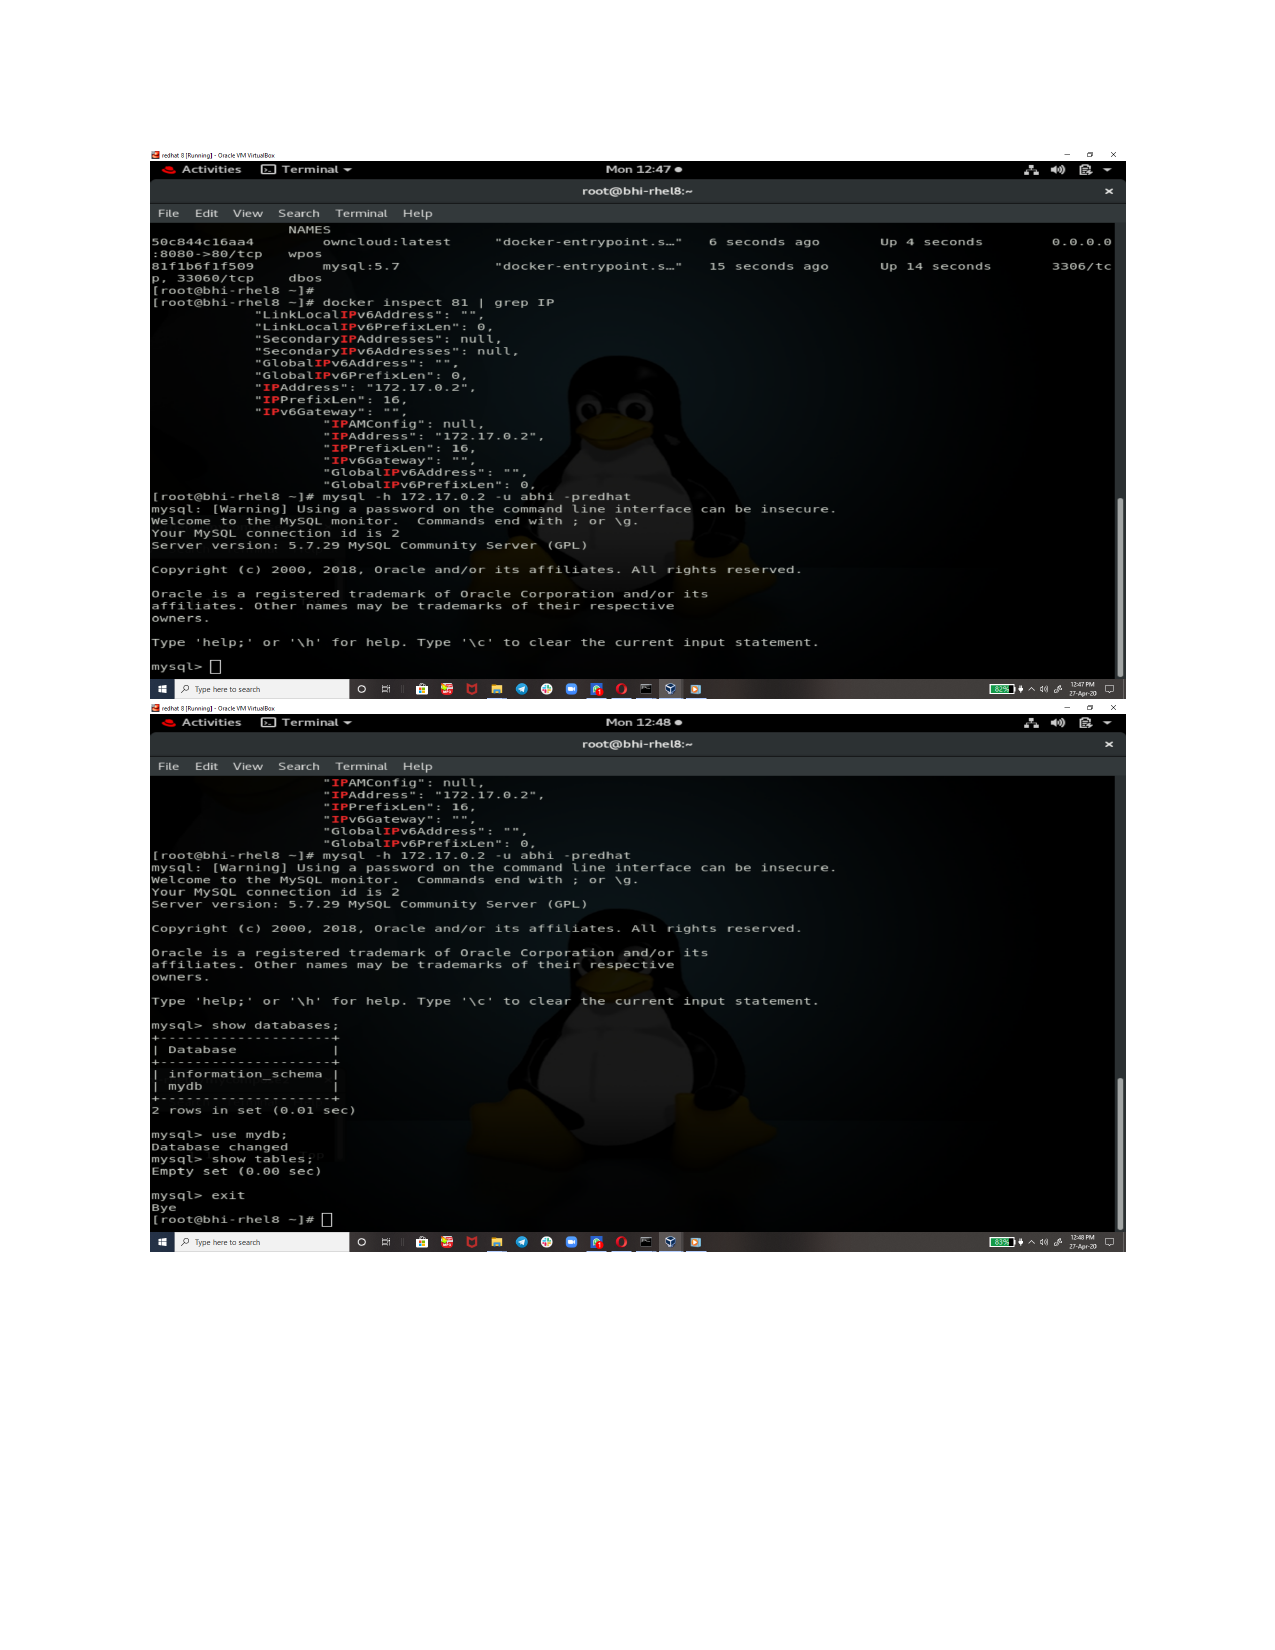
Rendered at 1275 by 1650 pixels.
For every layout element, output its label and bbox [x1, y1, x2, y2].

picture [150, 702, 1126, 1252]
picture [150, 149, 1126, 699]
